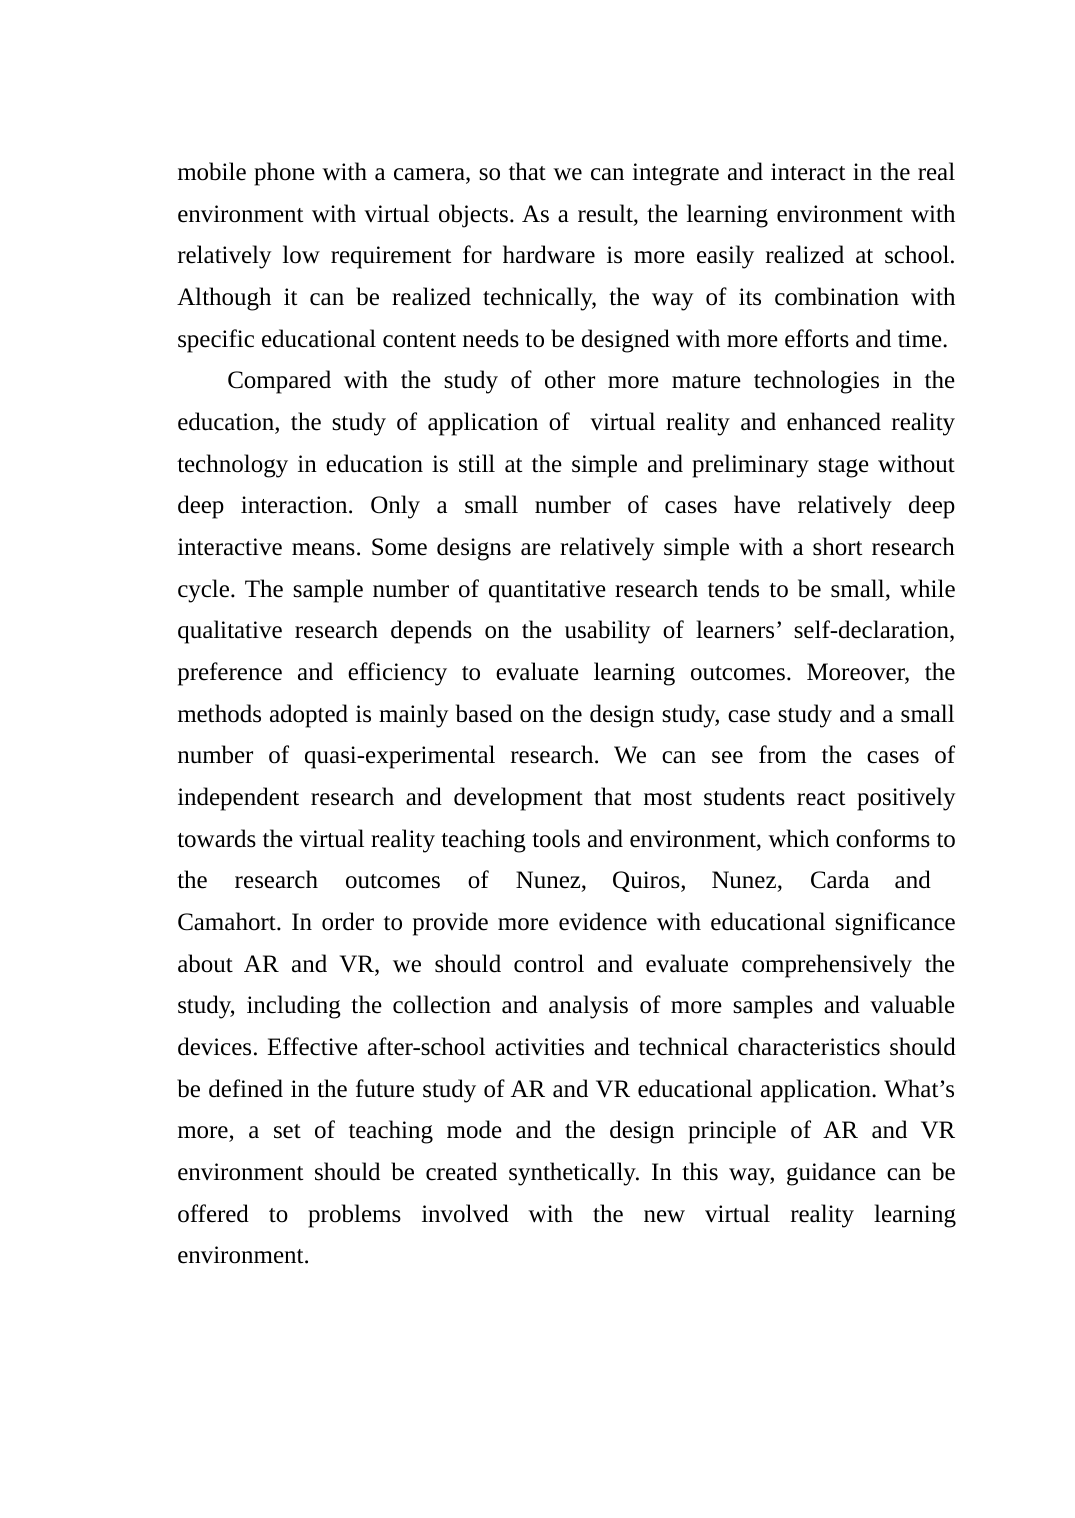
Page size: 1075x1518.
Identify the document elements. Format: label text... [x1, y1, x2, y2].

text Compared with the study of other more mature technologies in the education, the study of application of virtual reality and enhanced reality technology in education is still at the simple and preliminary stage without deep interaction. Only a small number of cases have relatively deep interactive means. Some designs are relatively simple with a short research cycle. The sample number of quantitative research tends to be small, while qualitative research depends on the usability of learners’ self-declaration, preference and efficiency to evaluate learning outcomes. Moreover, the methods adopted is mainly based on the design study, case study and a small number of quasi-experimental research. We can see from the cases of independent research and development that most students react positively towards the virtual reality teaching tools and environment, which conforms to the research outcomes of Nunez, Quiros, Nunez, Carda and Camahort. In order to provide more evidence with educational significance about AR and VR, we should control and evaluate comprehensively the study, including the collection and analysis of more samples and valuable devices. Effective after-school activities and technical characteristics should be defined in the future study of AR and VR educational application. What’s more, a set of teaching mode and the design principle of AR and VR environment should be created synthetically. In this way, guidance can be offered to problems involved with the new virtual reality learning environment. [177, 355, 956, 1272]
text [177, 147, 956, 355]
